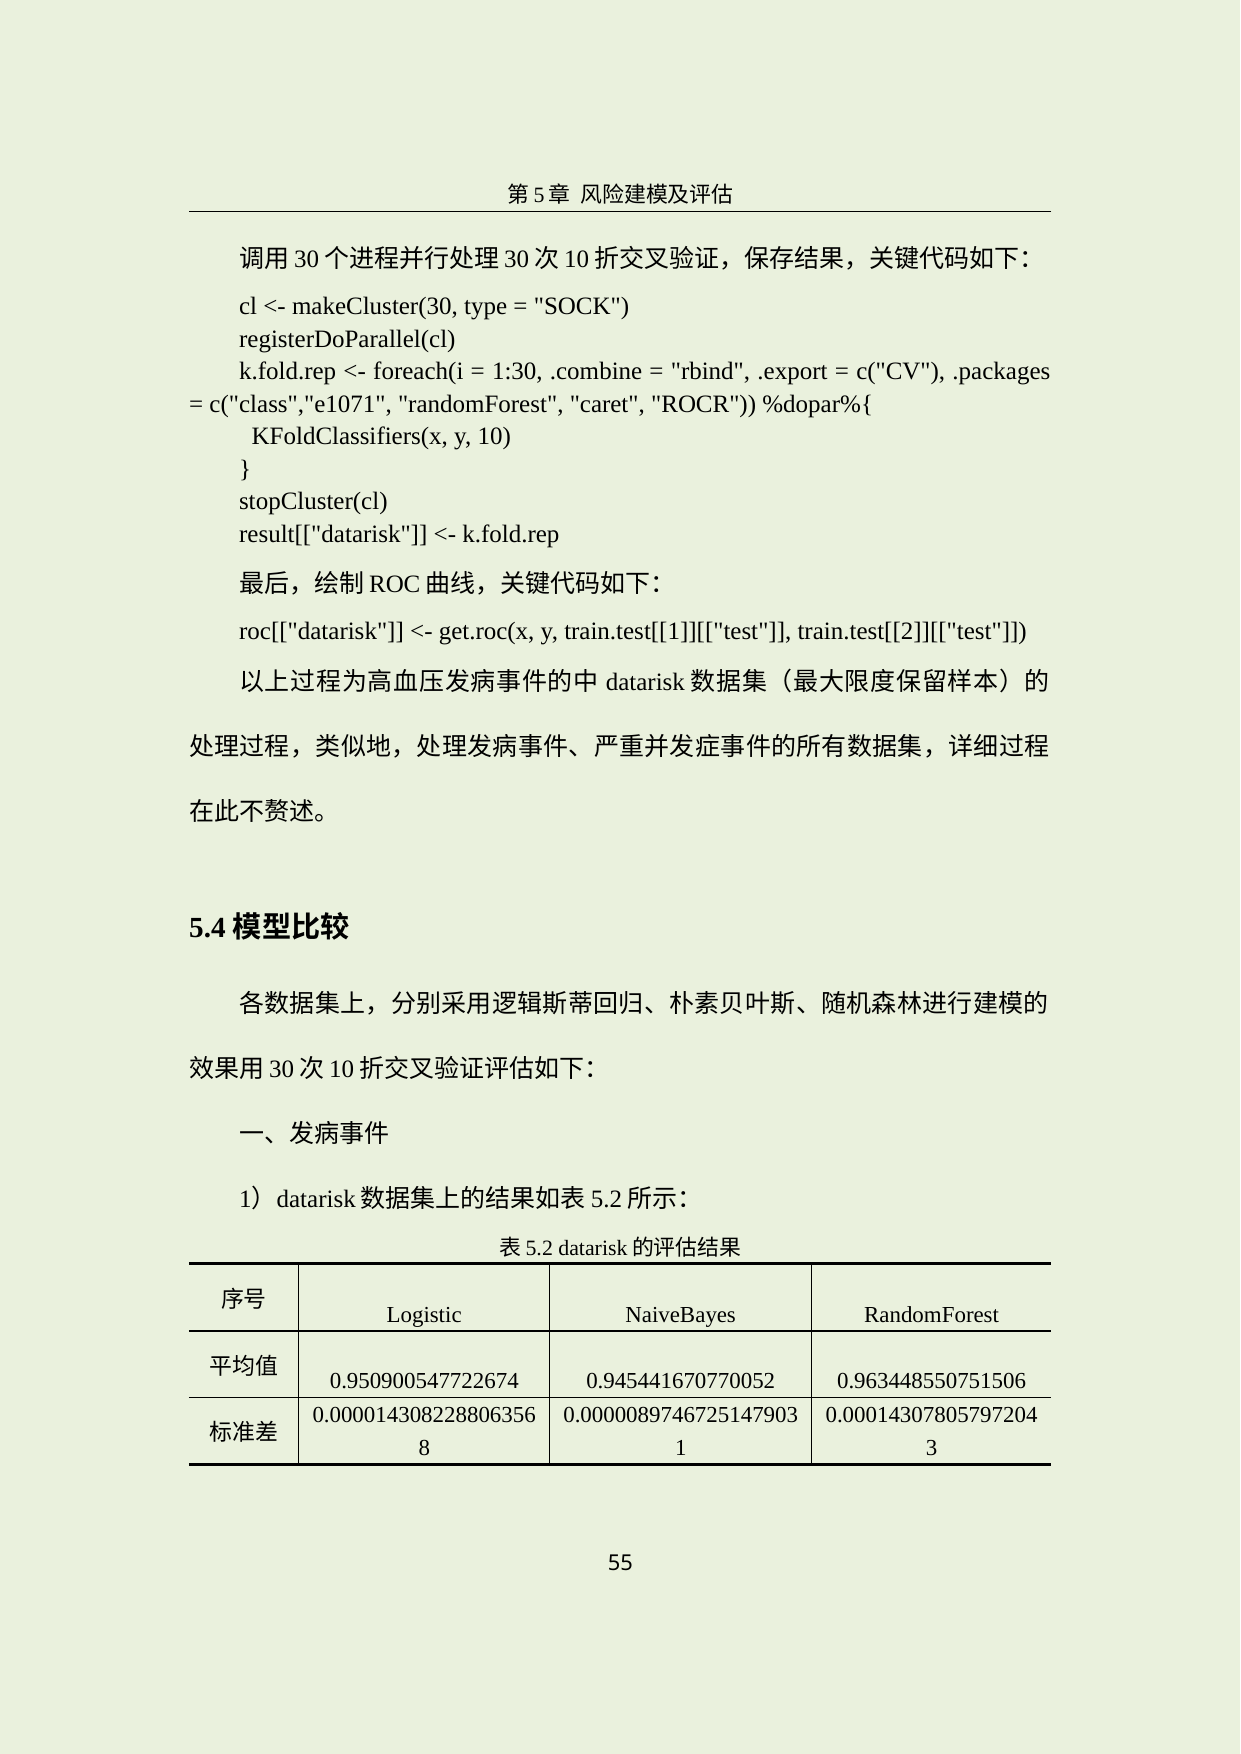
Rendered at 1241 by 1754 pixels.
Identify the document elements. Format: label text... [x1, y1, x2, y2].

table_header NaiveBayes [550, 1265, 811, 1330]
text stopCluster(cl) [189, 484, 1051, 517]
text 一、发病事件 [189, 1099, 1051, 1164]
text KFoldClassifiers(x, y, 10) [189, 419, 1051, 452]
text 调用30个进程并行处理30次10折交叉验证，保存结果，关键代码如下： [189, 224, 1051, 289]
table_cell 0.963448550751506 [812, 1332, 1051, 1397]
text roc[["datarisk"]] <- get.roc(x, y, train.test[[1]][["test"]], train.test[[2]][["test"]]) [189, 614, 1051, 647]
text registerDoParallel(cl) [189, 322, 1051, 354]
table_cell 0.945441670770052 [550, 1332, 811, 1397]
text 以上过程为高血压发病事件的中datarisk数据集（最大限度保留样本）的处理过程，类似地，处理发病事件、严重并发症事件的所有数据集，详细过程在此不赘述。 [189, 647, 1051, 842]
table_cell 平均值 [189, 1332, 298, 1397]
text 5.4 模型比较 [189, 892, 1051, 957]
table_cell 标准差 [189, 1398, 298, 1463]
text k.fold.rep <- foreach(i = 1:30, .combine = "rbind", .export = c("CV"), .packages = c("class","e1071", "randomForest", "caret", "ROCR")) %dopar%{ [189, 354, 1051, 419]
text } [189, 452, 1051, 484]
text 表5.2 datarisk的评估结果 [189, 1229, 1051, 1262]
text 最后，绘制ROC曲线，关键代码如下： [189, 549, 1051, 614]
table_cell 0.000143078057972043 [812, 1398, 1051, 1463]
text 各数据集上，分别采用逻辑斯蒂回归、朴素贝叶斯、随机森林进行建模的效果用30次10折交叉验证评估如下： [189, 969, 1051, 1099]
table_header RandomForest [812, 1265, 1051, 1330]
table_cell 0.0000143082288063568 [299, 1398, 549, 1463]
text result[["datarisk"]] <- k.fold.rep [189, 517, 1051, 549]
table_cell 0.00000897467251479031 [550, 1398, 811, 1463]
table_header Logistic [299, 1265, 549, 1330]
table_cell 0.950900547722674 [299, 1332, 549, 1397]
table_header 序号 [189, 1265, 298, 1330]
text 1）datarisk数据集上的结果如表5.2所示： [189, 1164, 1051, 1229]
text cl <- makeCluster(30, type = "SOCK") [189, 289, 1051, 322]
